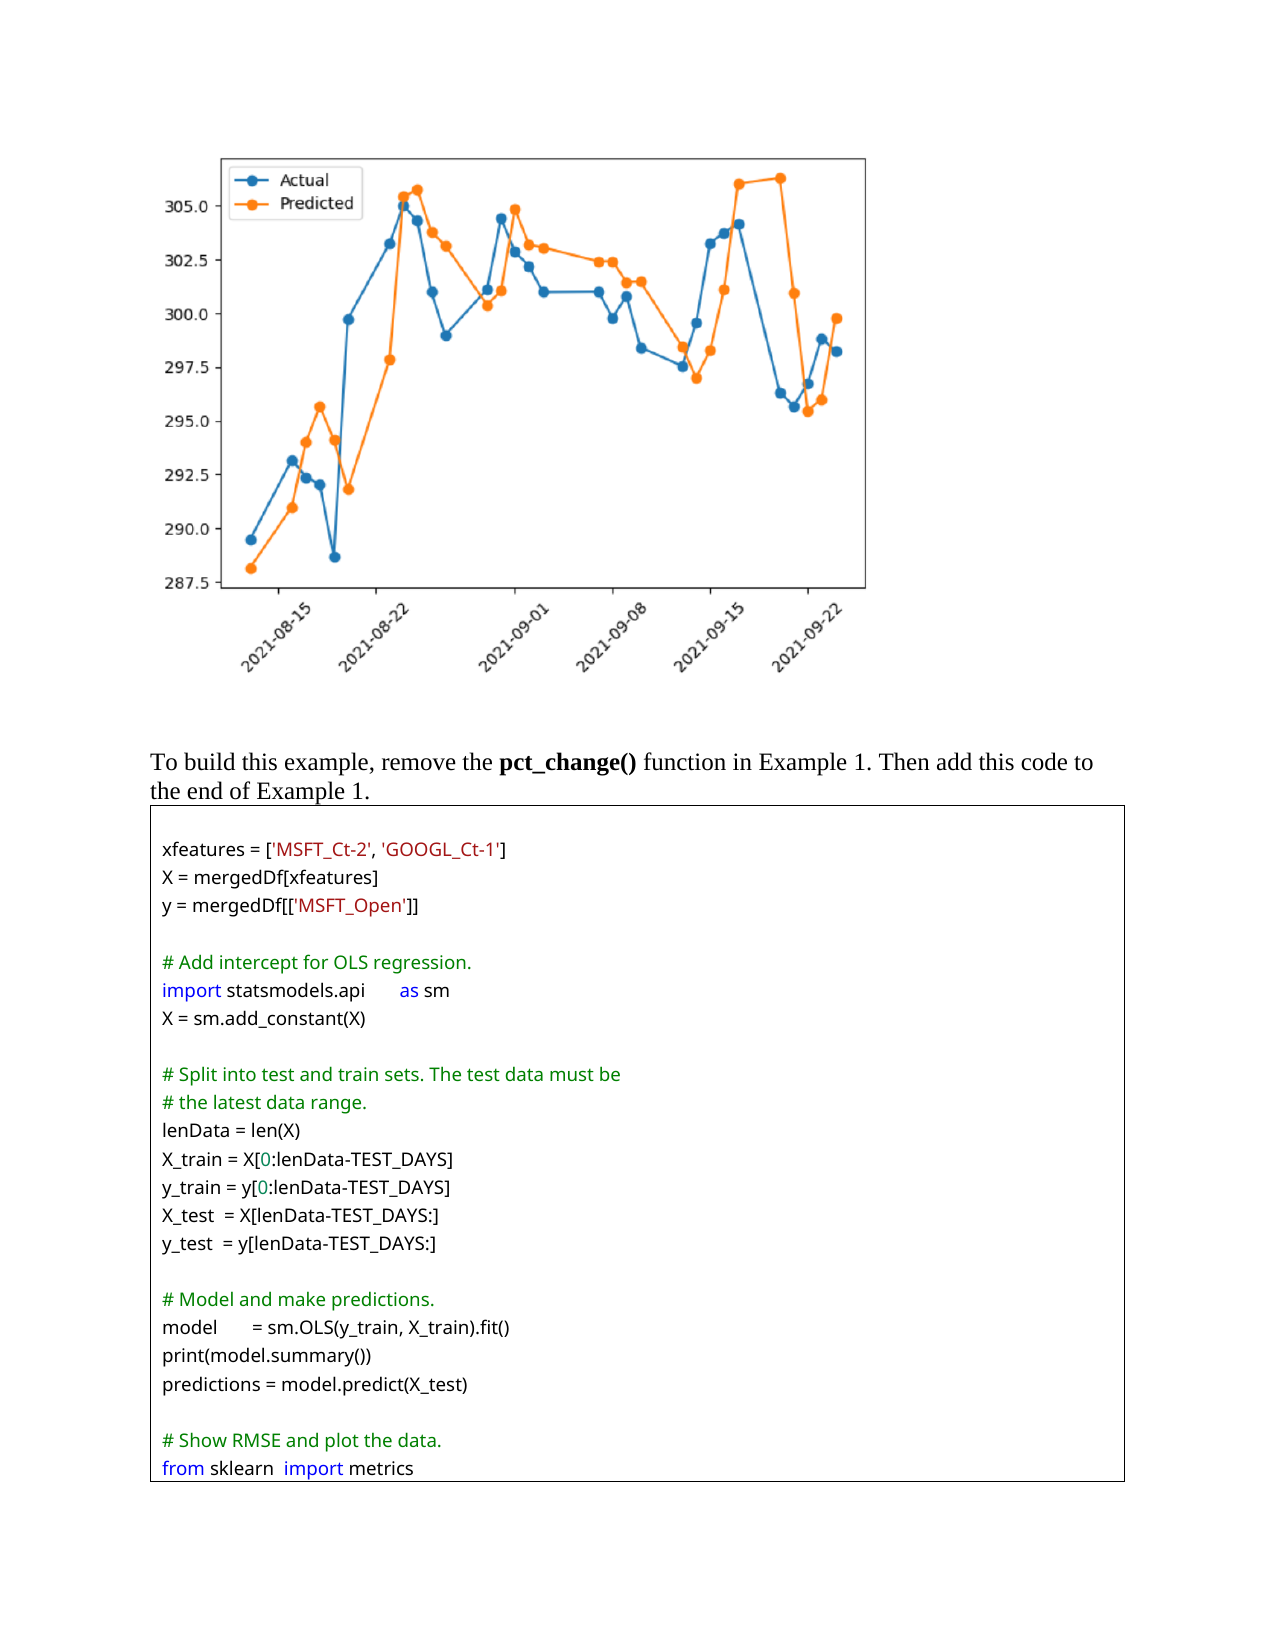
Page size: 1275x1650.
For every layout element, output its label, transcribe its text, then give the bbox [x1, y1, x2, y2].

picture [150, 150, 874, 690]
text To build this example, remove the pct_change() function in Example 1. Then add this code to the end of Example 1. [150, 747, 1125, 805]
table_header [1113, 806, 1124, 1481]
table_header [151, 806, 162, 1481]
